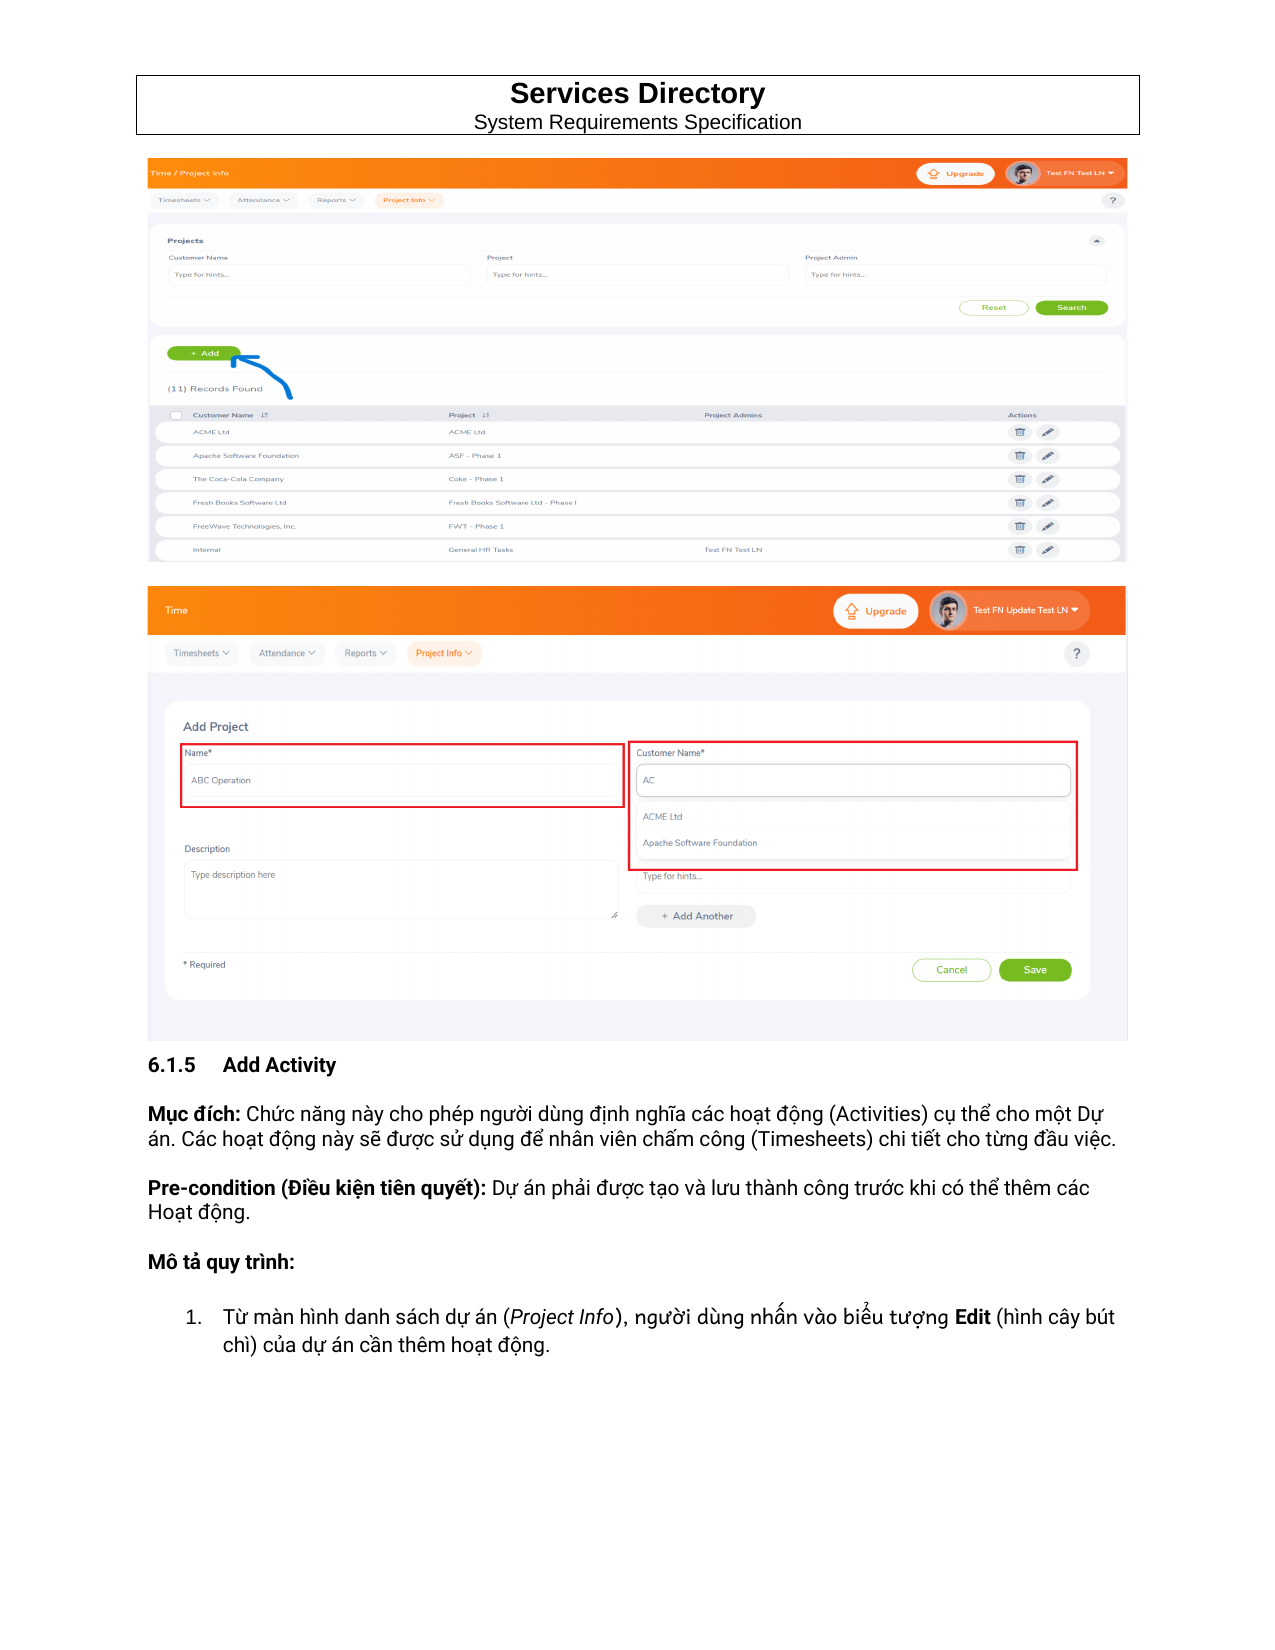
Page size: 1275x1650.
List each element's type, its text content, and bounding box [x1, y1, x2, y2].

picture [147, 158, 1128, 562]
text Pre-condition (Điều kiện tiên quyết): Dự án phải được tạo và lưu thành công trước khi có thể thêm các Hoạt động. [148, 1176, 1128, 1225]
text Mô tả quy trình: [148, 1250, 1128, 1274]
text Mục đích: Chức năng này cho phép người dùng định nghĩa các hoạt động (Activities) cụ thể cho một Dự án. Các hoạt động này sẽ được sử dụng để nhân viên chấm công (Timesheets) chi tiết cho từng đầu việc. [148, 1102, 1128, 1151]
list Từ màn hình danh sách dự án (Project InfoEdit (hình cây bút chì) của dự án cần thêm hoạt động. [185, 1299, 1128, 1357]
subtitle Add Activity [148, 1053, 1128, 1077]
picture [147, 586, 1128, 1041]
